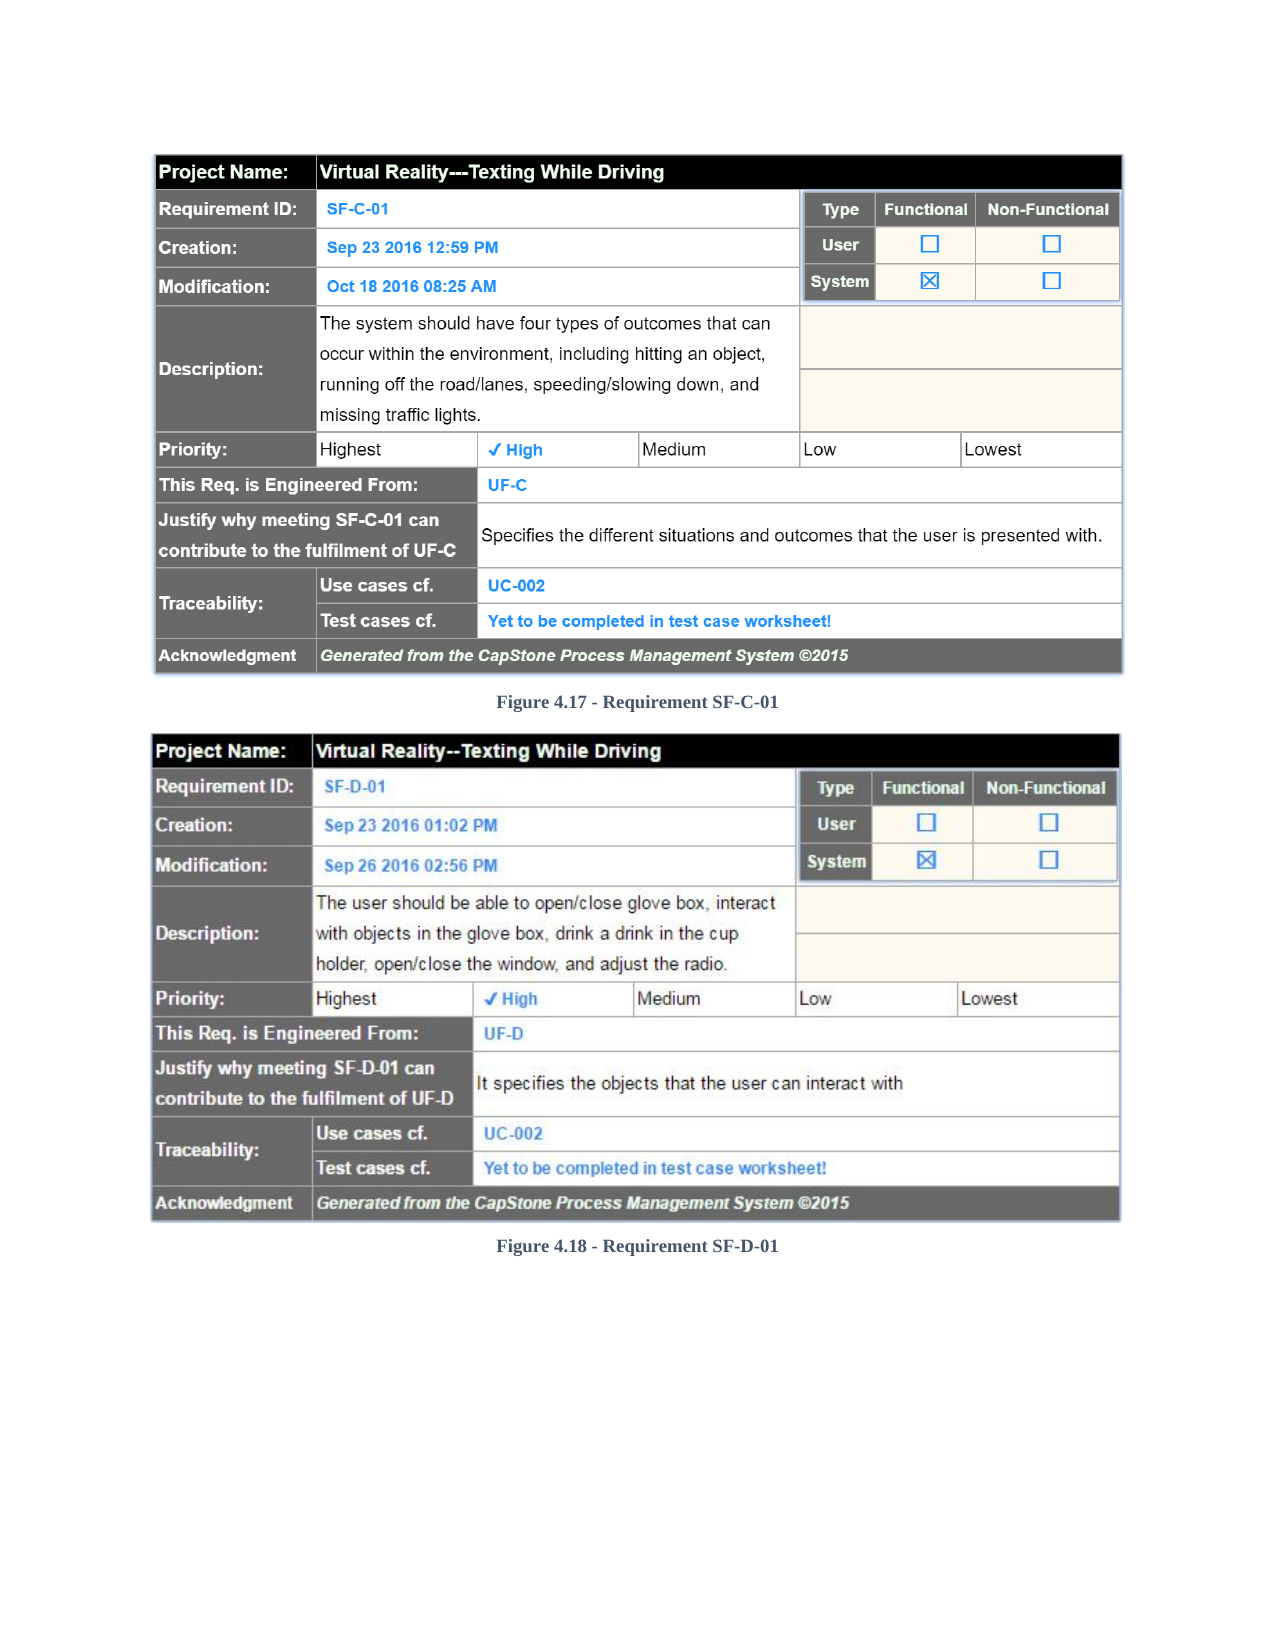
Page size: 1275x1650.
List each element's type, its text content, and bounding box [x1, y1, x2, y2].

picture [150, 733, 1122, 1223]
picture [150, 150, 1125, 679]
